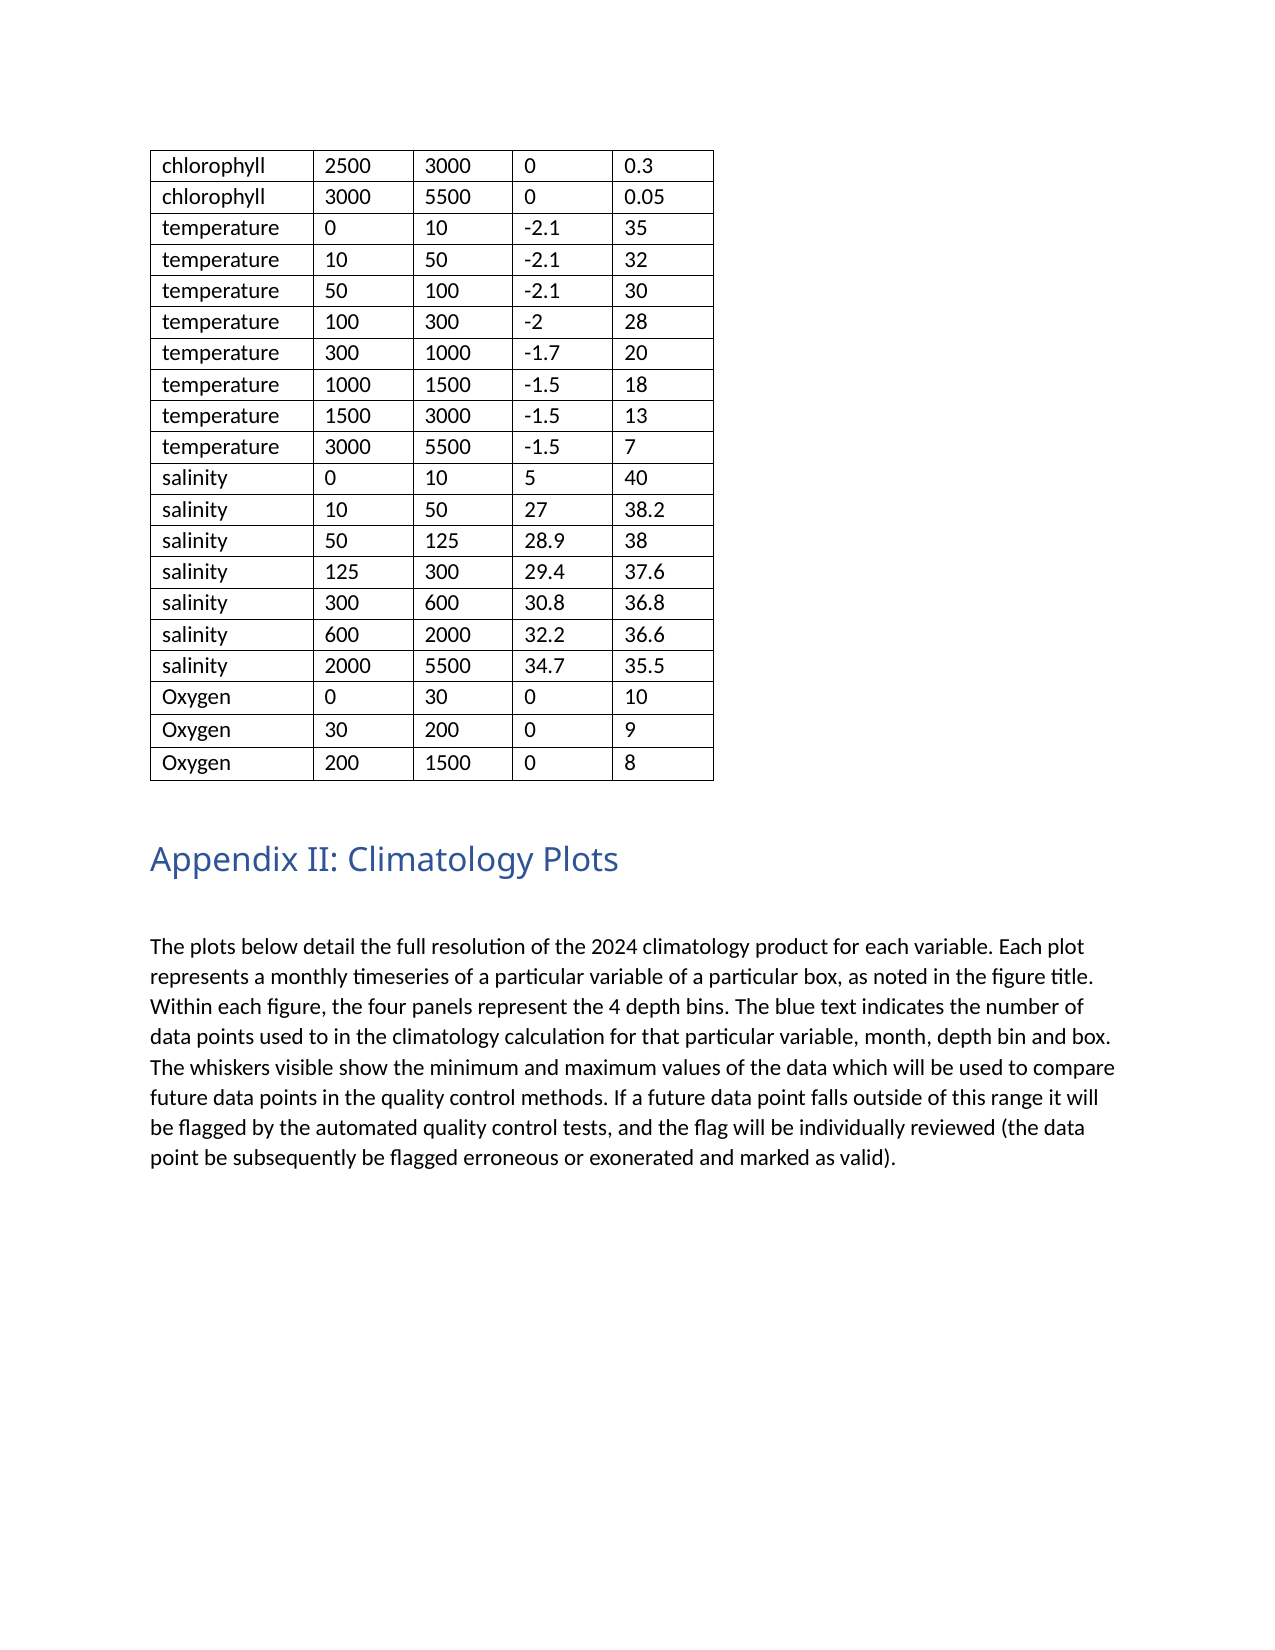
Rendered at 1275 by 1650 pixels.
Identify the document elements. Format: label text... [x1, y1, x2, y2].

table_cell chlorophyll [151, 151, 313, 181]
table_cell temperature [151, 370, 313, 400]
table_cell temperature [151, 307, 313, 337]
table_cell 27 [513, 495, 612, 525]
table_cell 32 [613, 245, 713, 275]
table_cell -1.5 [513, 370, 612, 400]
table_cell 0 [513, 151, 612, 181]
table_cell 300 [414, 307, 512, 337]
table_cell 600 [314, 620, 413, 650]
table_cell 100 [414, 276, 512, 306]
table_cell Oxygen [151, 715, 313, 747]
table_cell 2500 [314, 151, 413, 181]
table_cell 0.3 [613, 151, 713, 181]
table_cell 2000 [414, 620, 512, 650]
table_cell 0 [314, 682, 413, 714]
table_cell -2 [513, 307, 612, 337]
table_cell 0 [314, 214, 413, 244]
table_cell 1500 [314, 401, 413, 431]
table_cell 37.6 [613, 557, 713, 587]
table_cell 0 [314, 464, 413, 494]
table_cell 9 [613, 715, 713, 747]
table_cell 20 [613, 339, 713, 369]
table_cell 125 [414, 526, 512, 556]
table_cell 40 [613, 464, 713, 494]
table_cell 30 [613, 276, 713, 306]
table_cell salinity [151, 589, 313, 619]
table_cell 600 [414, 589, 512, 619]
table_cell chlorophyll [151, 182, 313, 212]
table_cell 3000 [414, 151, 512, 181]
table_cell 200 [314, 748, 413, 780]
table_cell 50 [314, 276, 413, 306]
table_cell 300 [314, 589, 413, 619]
table_cell 30.8 [513, 589, 612, 619]
table_cell 1500 [414, 748, 512, 780]
subtitle Appendix II: Climatology Plots [150, 836, 1125, 881]
table_cell 200 [414, 715, 512, 747]
text The plots below detail the full resolution of the 2024 climatology product for each variable. Each plot represents a monthly timeseries of a particular variable of a particular box, as noted in the figure title. Within each figure, the four panels represent the 4 depth bins. The blue text indicates the number of data points used to in the climatology calculation for that particular variable, month, depth bin and box. The whiskers visible show the minimum and maximum values of the data which will be used to compare future data points in the quality control methods. If a future data point falls outside of this range it will be flagged by the automated quality control tests, and the flag will be individually reviewed (the data point be subsequently be flagged erroneous or exonerated and marked as valid). [150, 932, 1125, 1171]
table_cell salinity [151, 651, 313, 681]
table_cell 5 [513, 464, 612, 494]
table_cell 29.4 [513, 557, 612, 587]
table_cell -1.7 [513, 339, 612, 369]
table_cell 10 [613, 682, 713, 714]
table_cell -1.5 [513, 432, 612, 462]
table_cell salinity [151, 495, 313, 525]
table_cell 300 [414, 557, 512, 587]
table_cell 5500 [414, 182, 512, 212]
table_cell 36.8 [613, 589, 713, 619]
table_cell Oxygen [151, 682, 313, 714]
table_cell 3000 [314, 432, 413, 462]
table_cell 35.5 [613, 651, 713, 681]
table_cell 7 [613, 432, 713, 462]
table_cell temperature [151, 245, 313, 275]
table_cell 300 [314, 339, 413, 369]
table_cell salinity [151, 526, 313, 556]
table_cell 32.2 [513, 620, 612, 650]
table_cell 125 [314, 557, 413, 587]
table_cell 18 [613, 370, 713, 400]
table_cell temperature [151, 432, 313, 462]
table_cell 1500 [414, 370, 512, 400]
table_cell 50 [314, 526, 413, 556]
table_cell 0 [513, 682, 612, 714]
table_cell 0 [513, 182, 612, 212]
table_cell 10 [314, 495, 413, 525]
table_cell temperature [151, 276, 313, 306]
table_cell 35 [613, 214, 713, 244]
table_cell 30 [414, 682, 512, 714]
table_cell 0.05 [613, 182, 713, 212]
table_cell 34.7 [513, 651, 612, 681]
table_cell -1.5 [513, 401, 612, 431]
table_cell 38 [613, 526, 713, 556]
table_cell 28 [613, 307, 713, 337]
table_cell salinity [151, 620, 313, 650]
table_cell salinity [151, 464, 313, 494]
table_cell 2000 [314, 651, 413, 681]
table_cell 1000 [314, 370, 413, 400]
table_cell 5500 [414, 651, 512, 681]
table_cell 0 [513, 748, 612, 780]
table_cell 50 [414, 245, 512, 275]
table_cell temperature [151, 214, 313, 244]
table_cell -2.1 [513, 276, 612, 306]
table_cell temperature [151, 339, 313, 369]
table_cell 28.9 [513, 526, 612, 556]
table_cell 38.2 [613, 495, 713, 525]
table_cell 1000 [414, 339, 512, 369]
table_cell -2.1 [513, 245, 612, 275]
table_cell 3000 [314, 182, 413, 212]
table_cell 36.6 [613, 620, 713, 650]
table_cell 10 [314, 245, 413, 275]
table_cell -2.1 [513, 214, 612, 244]
table_cell 3000 [414, 401, 512, 431]
table_cell 13 [613, 401, 713, 431]
table_cell 30 [314, 715, 413, 747]
table_cell 10 [414, 214, 512, 244]
table_cell 8 [613, 748, 713, 780]
table_cell Oxygen [151, 748, 313, 780]
table_cell 50 [414, 495, 512, 525]
table_cell 10 [414, 464, 512, 494]
table_cell 100 [314, 307, 413, 337]
table_cell temperature [151, 401, 313, 431]
table_cell 5500 [414, 432, 512, 462]
table_cell 0 [513, 715, 612, 747]
table_cell salinity [151, 557, 313, 587]
